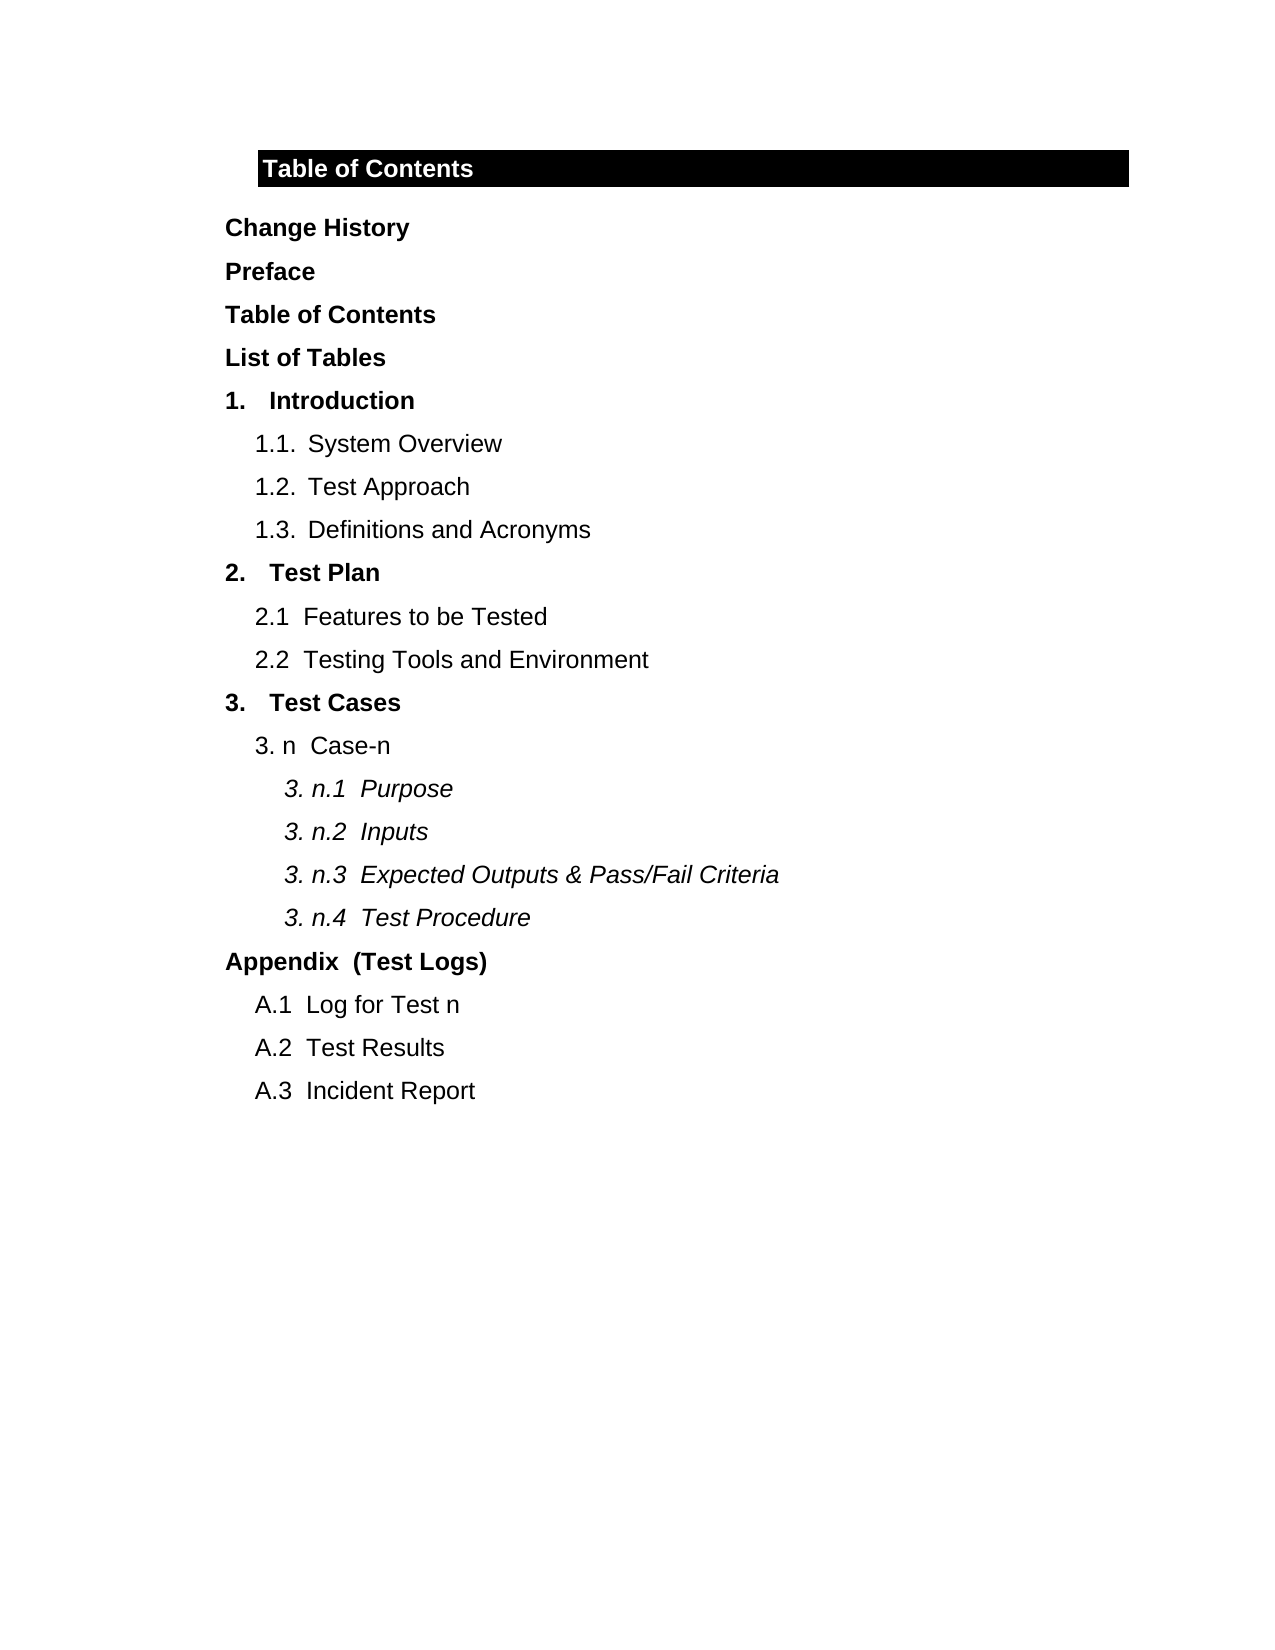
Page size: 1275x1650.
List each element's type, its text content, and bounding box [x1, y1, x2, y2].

text Table of Contents [260, 152, 1127, 185]
